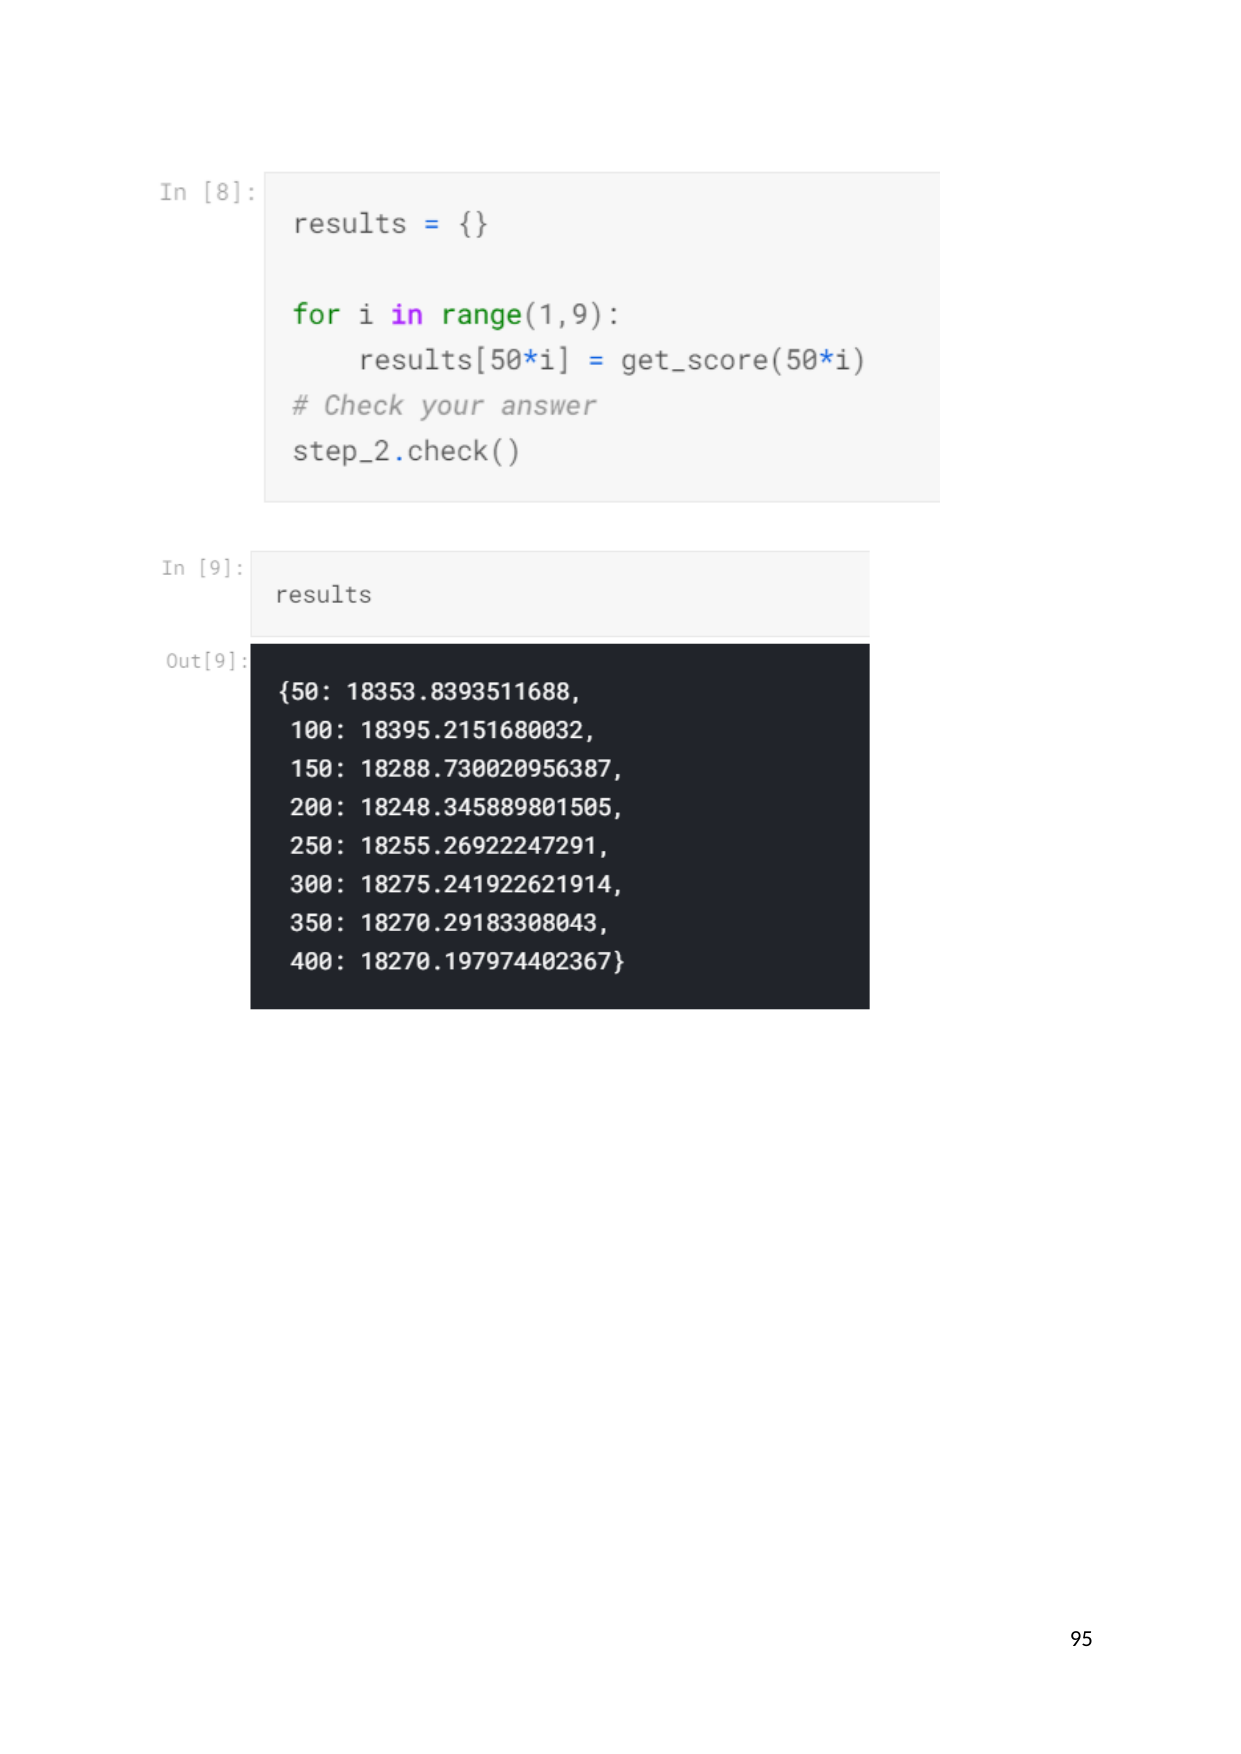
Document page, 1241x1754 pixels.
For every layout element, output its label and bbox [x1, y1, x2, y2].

picture [147, 535, 870, 1028]
picture [147, 147, 940, 517]
